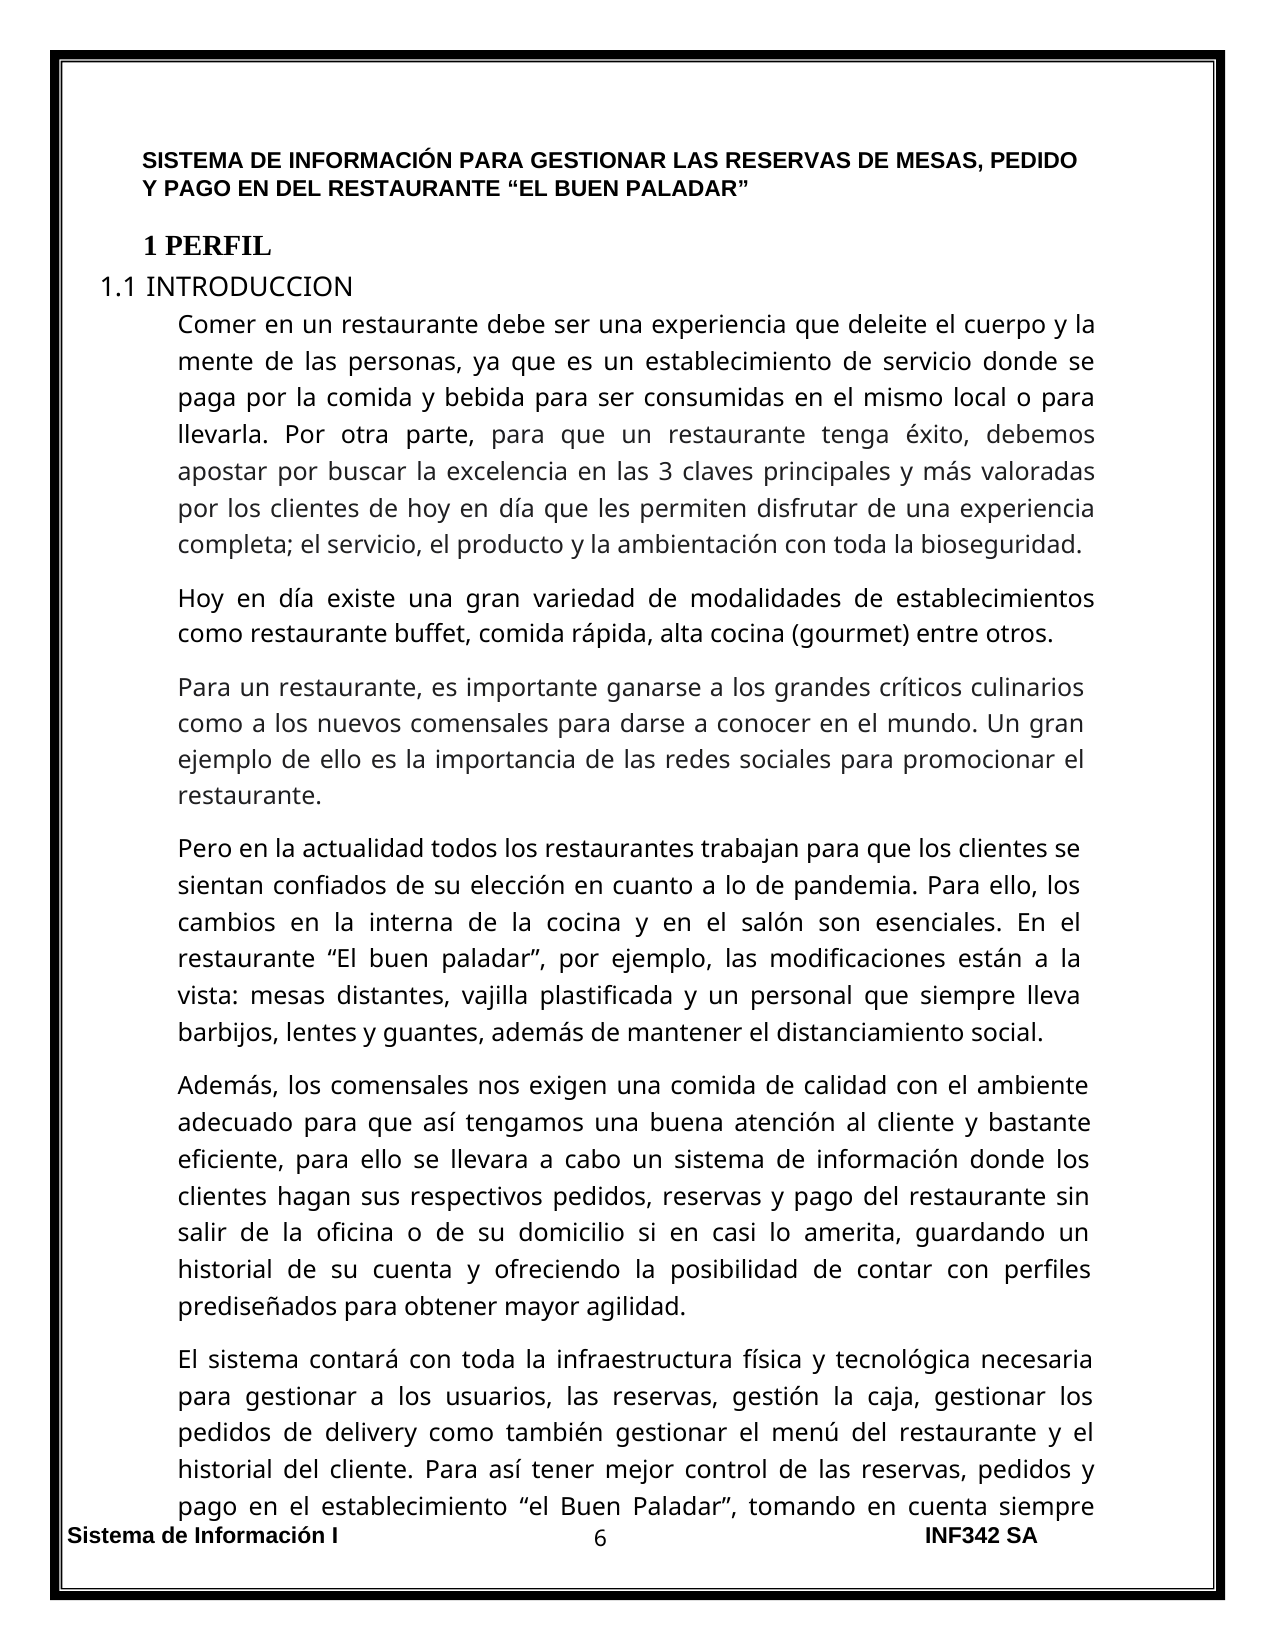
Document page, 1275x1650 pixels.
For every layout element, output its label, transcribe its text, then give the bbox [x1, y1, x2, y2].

text Para un restaurante, es importante ganarse a los grandes críticos culinarios como a los nuevos comensales para darse a conocer en el mundo. Un gran ejemplo de ello es la importancia de las redes sociales para promocionar el restaurante. [177, 669, 1085, 812]
text Además, los comensales nos exigen una comida de calidad con el ambiente adecuado para que así tengamos una buena atención al cliente y bastante eficiente, para ello se llevara a cabo un sistema de información donde los clientes hagan sus respectivos pedidos, reservas y pago del restaurante sin salir de la oficina o de su domicilio si en casi lo amerita, guardando un historial de su cuenta y ofreciendo la posibilidad de contar con perfiles prediseñados para obtener mayor agilidad. [177, 1068, 1091, 1322]
text SISTEMA DE INFORMACIÓN PARA GESTIONAR LAS RESERVAS DE MESAS, PEDIDO Y PAGO EN DEL RESTAURANTE “EL BUEN PALADAR” [142, 147, 1087, 202]
subtitle INTRODUCCION [99, 267, 1212, 304]
text Comer en un restaurante debe ser una experiencia que deleite el cuerpo y la mente de las personas, ya que es un establecimiento de servicio donde se paga por la comida y bebida para ser consumidas en el mismo local o para llevarla. Por otra parte, para que un restaurante tenga éxito, debemos apostar por buscar la excelencia en las 3 claves principales y más valoradas por los clientes de hoy en día que les permiten disfrutar de una experiencia completa; el servicio, el producto y la ambientación con toda la bioseguridad. [177, 306, 1096, 561]
text Pero en la actualidad todos los restaurantes trabajan para que los clientes se sientan confiados de su elección en cuanto a lo de pandemia. Para ello, los cambios en la interna de la cocina y en el salón son esenciales. En el restaurante “El buen paladar”, por ejemplo, las modificaciones están a la vista: mesas distantes, vajilla plastificada y un personal que siempre lleva barbijos, lentes y guantes, además de mantener el distanciamiento social. [177, 831, 1082, 1049]
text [177, 1341, 1095, 1522]
text Hoy en día existe una gran variedad de modalidades de establecimientos como restaurante buffet, comida rápida, alta cocina (gourmet) entre otros. [177, 580, 1096, 650]
subtitle PERFIL [143, 228, 1212, 262]
